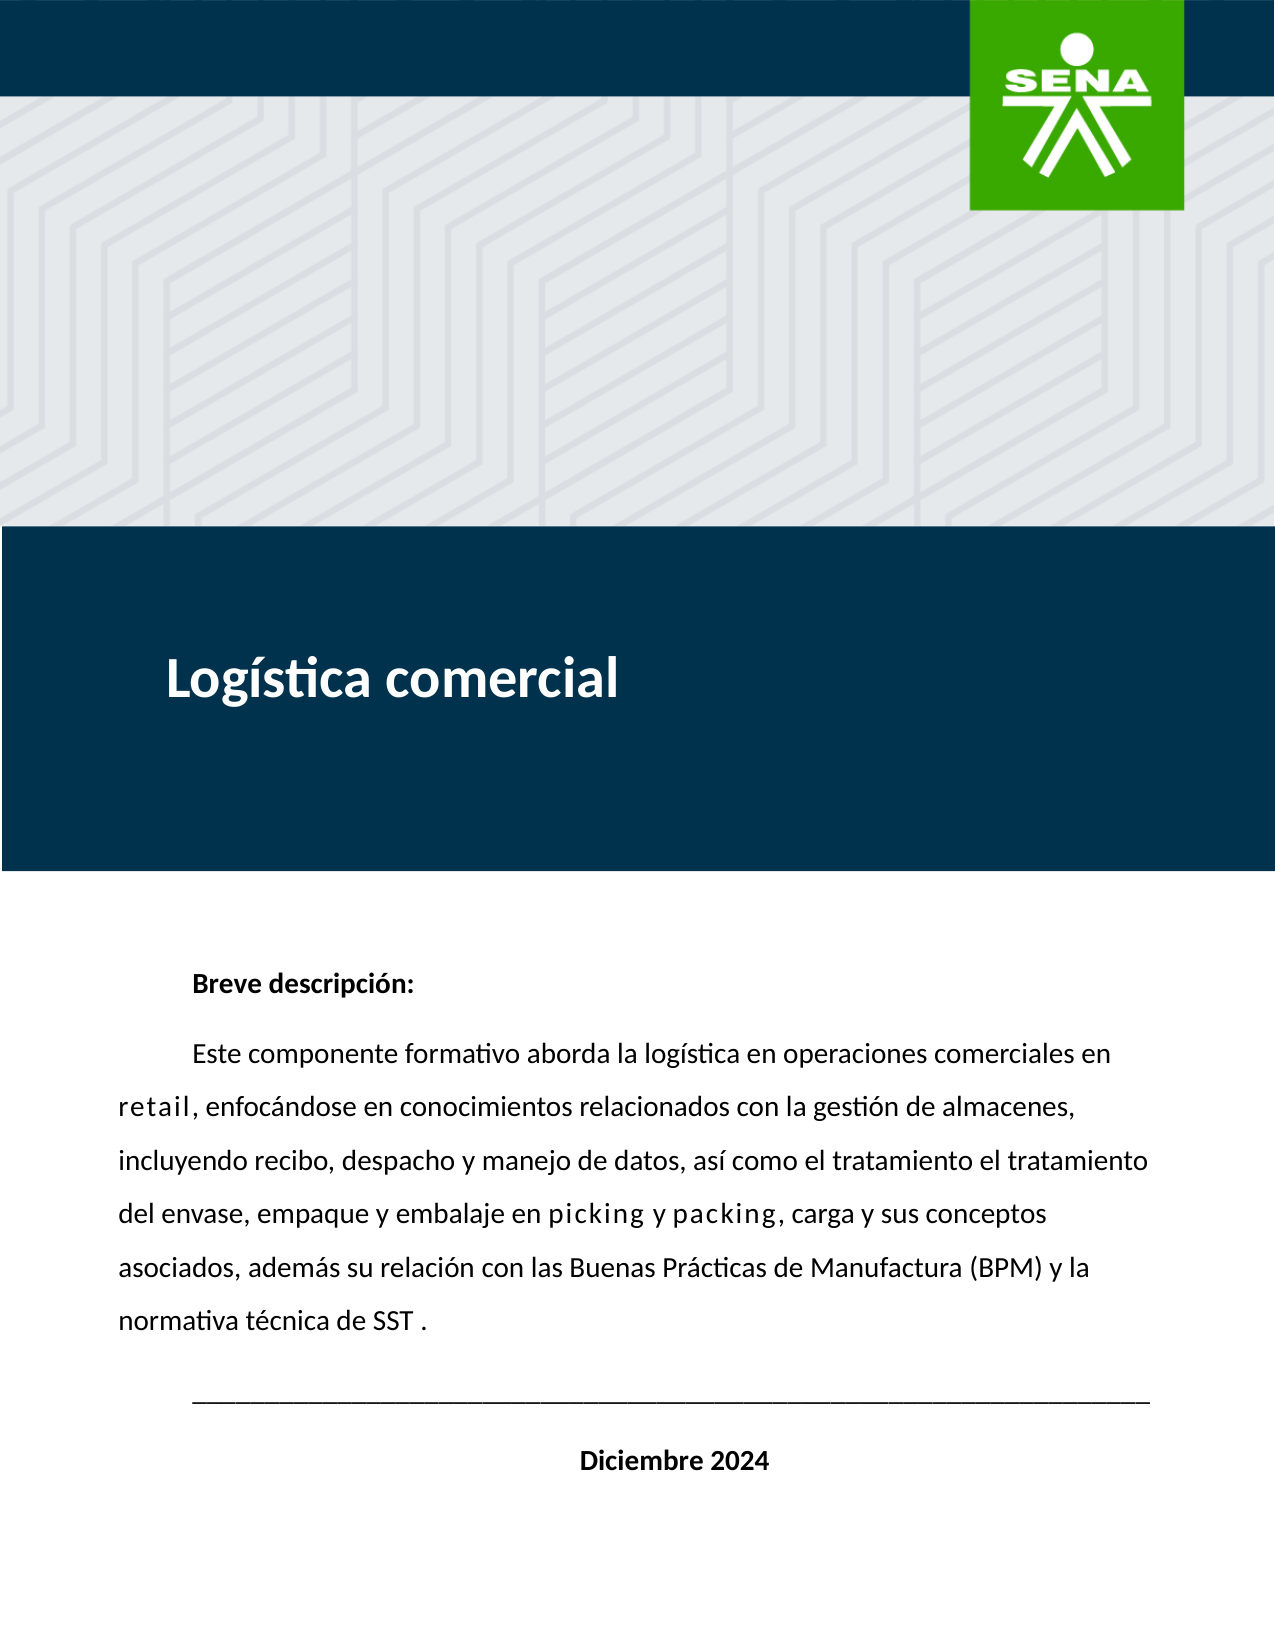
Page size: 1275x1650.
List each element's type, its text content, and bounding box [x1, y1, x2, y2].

text __________________________________________________________________ [118, 1372, 1157, 1408]
text Breve descripción: [118, 965, 1157, 1001]
text Este componente formativo aborda la logística en operaciones comerciales en retail, enfocándose en conocimientos relacionados con la gestión de almacenes, incluyendo recibo, despacho y manejo de datos, así como el tratamiento el tratamiento del envase, empaque y embalaje en picking y packing, carga y sus conceptos asociados, además su relación con las Buenas Prácticas de Manufactura (BPM) y la normativa técnica de SST . [118, 1035, 1157, 1338]
text Diciembre 2024 [118, 1442, 1157, 1478]
picture [0, 0, 1274, 527]
